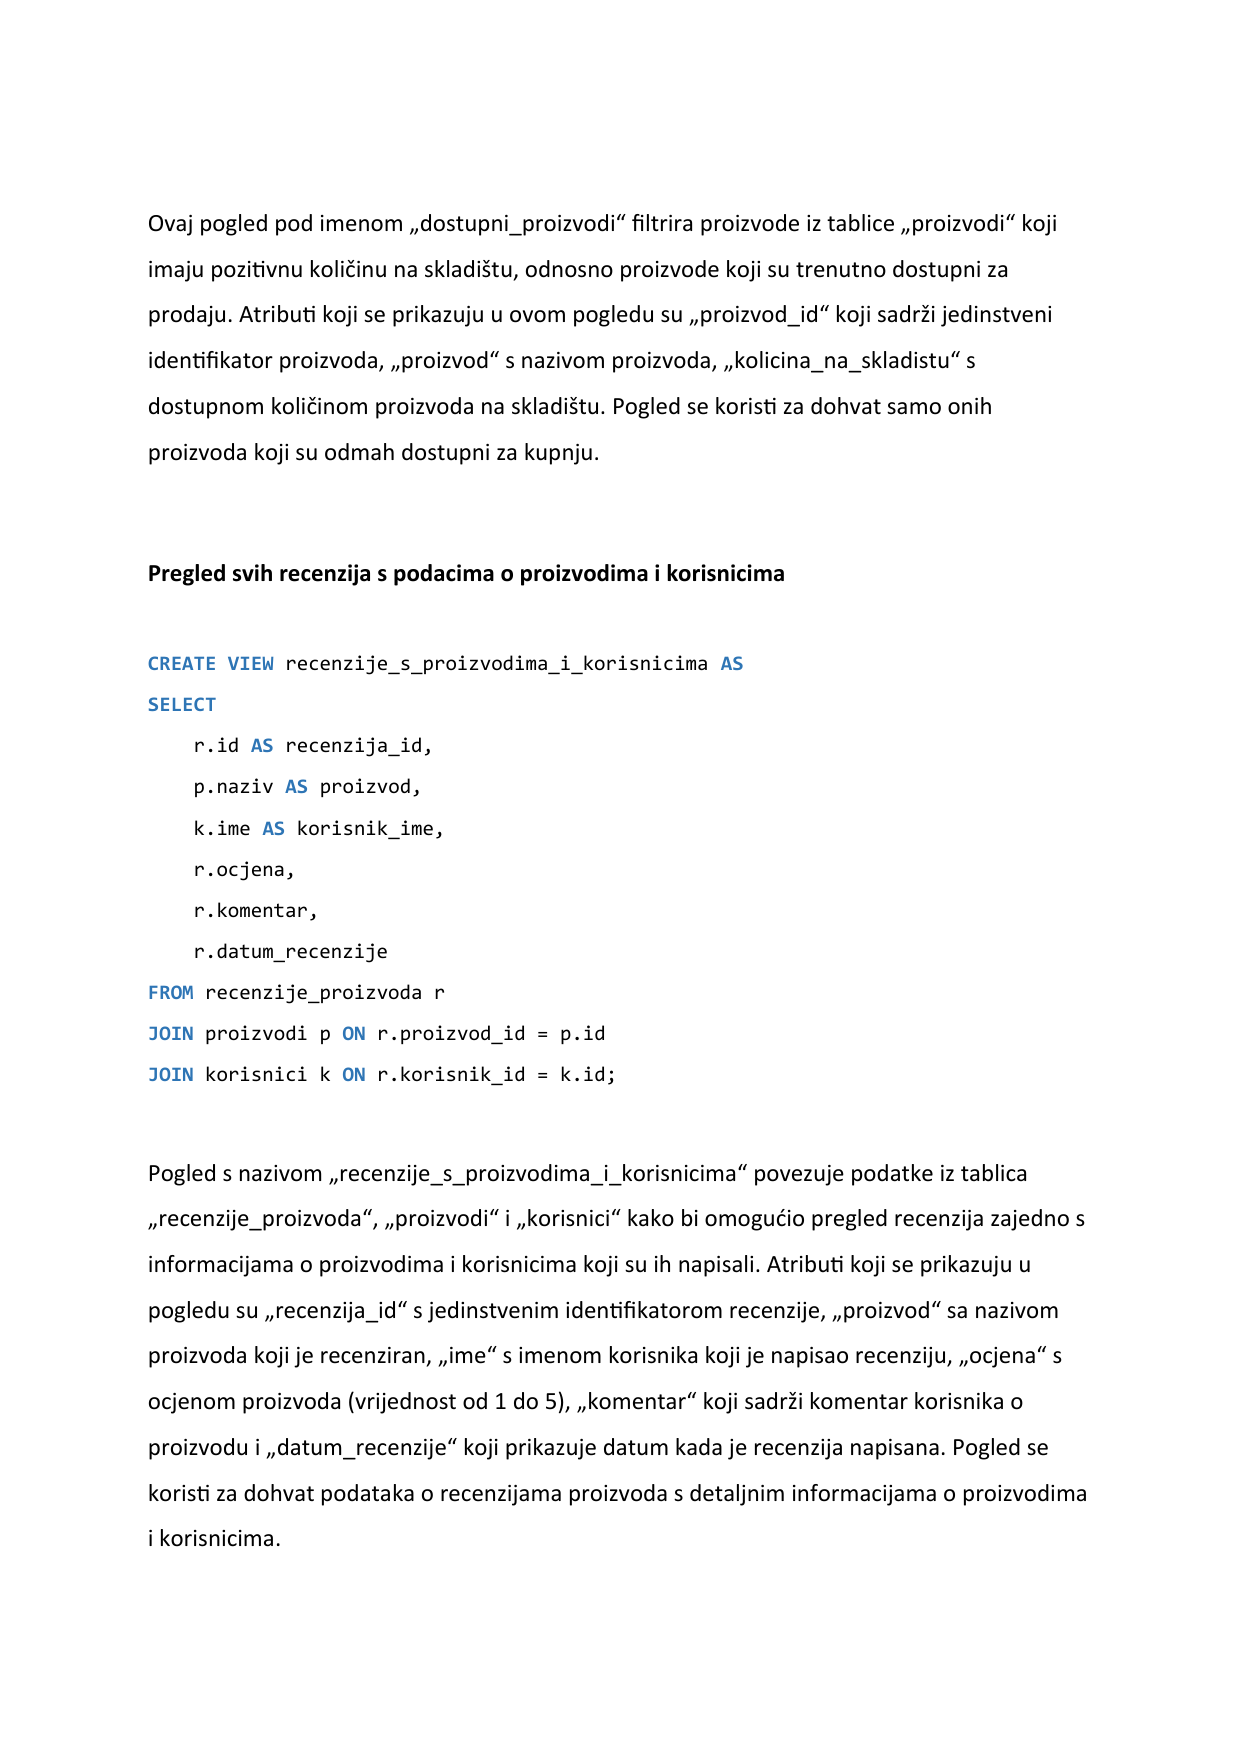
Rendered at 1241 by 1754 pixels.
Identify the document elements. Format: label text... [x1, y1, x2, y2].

text Ovaj pogled pod imenom „dostupni_proizvodi“ filtrira proizvode iz tablice „proizvodi“ koji imaju pozitivnu količinu na skladištu, odnosno proizvode koji su trenutno dostupni za prodaju. Atributi koji se prikazuju u ovom pogledu su „proizvod_id“ koji sadrži jedinstveni identifikator proizvoda, „proizvod“ s nazivom proizvoda, „kolicina_na_skladistu“ s dostupnom količinom proizvoda na skladištu. Pogled se koristi za dohvat samo onih proizvoda koji su odmah dostupni za kupnju. [148, 207, 1093, 466]
text p.naziv AS proizvod, [148, 775, 1093, 799]
text JOIN proizvodi p ON r.proizvod_id = p.id [148, 1021, 1093, 1045]
text Pogled s nazivom „recenzije_s_proizvodima_i_korisnicima“ povezuje podatke iz tablica „recenzije_proizvoda“, „proizvodi“ i „korisnici“ kako bi omogućio pregled recenzija zajedno s informacijama o proizvodima i korisnicima koji su ih napisali. Atributi koji se prikazuju u pogledu su „recenzija_id“ s jedinstvenim identifikatorom recenzije, „proizvod“ sa nazivom proizvoda koji je recenziran, „ime“ s imenom korisnika koji je napisao recenziju, „ocjena“ s ocjenom proizvoda (vrijednost od 1 do 5), „komentar“ koji sadrži komentar korisnika o proizvodu i „datum_recenzije“ koji prikazuje datum kada je recenzija napisana. Pogled se koristi za dohvat podataka o recenzijama proizvoda s detaljnim informacijama o proizvodima i korisnicima. [148, 1157, 1093, 1553]
text k.ime AS korisnik_ime, [148, 816, 1093, 840]
text r.ocjena, [148, 857, 1093, 881]
text Pregled svih recenzija s podacima o proizvodima i korisnicima [148, 557, 1093, 588]
text CREATE VIEW recenzije_s_proizvodima_i_korisnicima AS [148, 652, 1093, 676]
text r.komentar, [148, 898, 1093, 922]
text r.id AS recenzija_id, [148, 734, 1093, 758]
text FROM recenzije_proizvoda r [148, 980, 1093, 1004]
text JOIN korisnici k ON r.korisnik_id = k.id; [148, 1062, 1093, 1086]
text r.datum_recenzije [148, 939, 1093, 963]
text SELECT [148, 693, 1093, 717]
